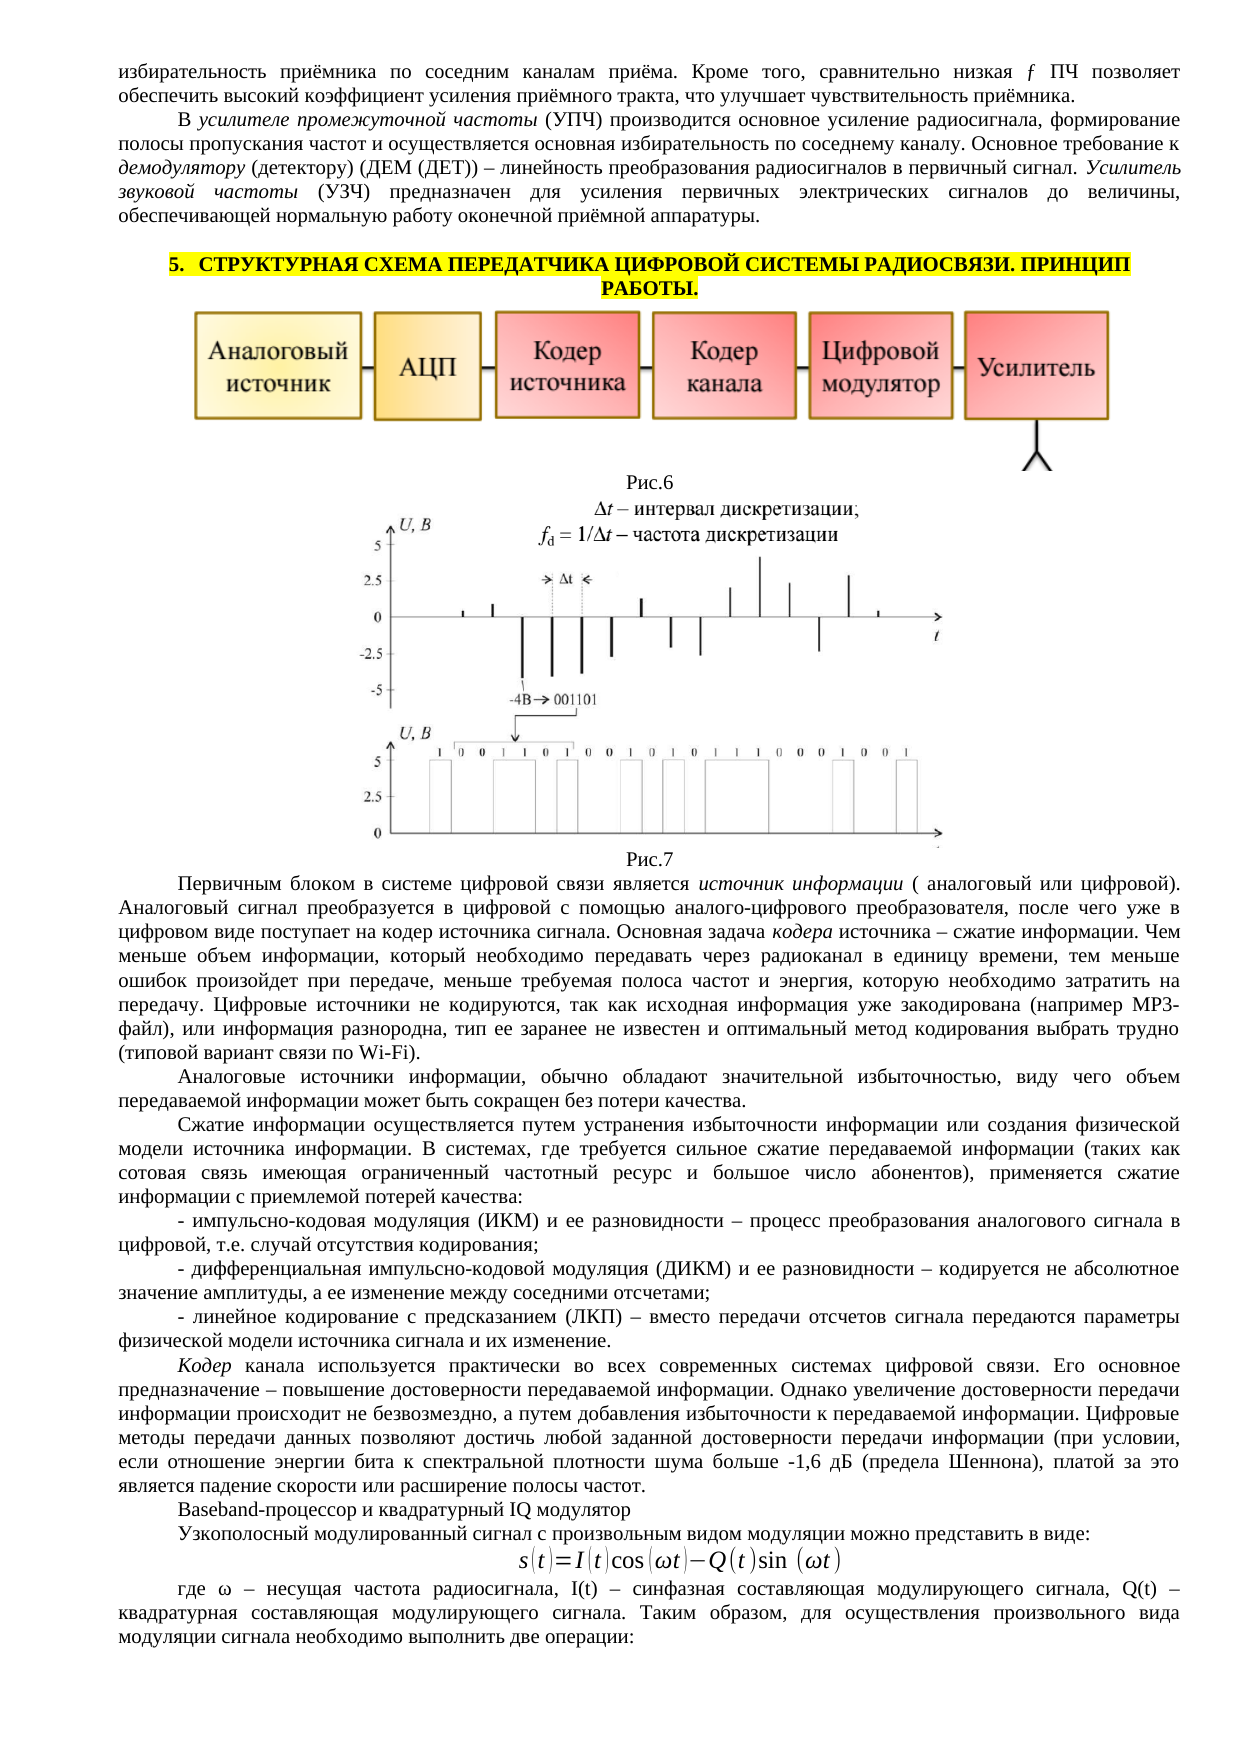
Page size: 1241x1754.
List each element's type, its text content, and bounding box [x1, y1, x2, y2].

list СТРУКТУРНАЯ СХЕМА ПЕРЕДАТЧИКА ЦИФРОВОЙ СИСТЕМЫ РАДИОСВЯЗИ. ПРИНЦИП РАБОТЫ. [118, 252, 601, 300]
text - линейное кодирование с предсказанием (ЛКП) – вместо передачи отсчетов сигнала передаются параметры физической модели источника сигнала и их изменение. [118, 1304, 1181, 1352]
picture [181, 299, 1118, 471]
text где ω – несущая частота радиосигнала, I(t) – синфазная составляющая модулирующего сигнала, Q(t) – квадратурная составляющая модулирующего сигнала. Таким образом, для осуществления произвольного вида модуляции сигнала необходимо выполнить две операции: [118, 1576, 1181, 1648]
list СТРУКТУРНАЯ СХЕМА ПЕРЕДАТЧИКА ЦИФРОВОЙ СИСТЕМЫ РАДИОСВЯЗИ. ПРИНЦИП РАБОТЫ. [698, 252, 1181, 300]
text - дифференциальная импульсно-кодовой модуляция (ДИКМ) и ее разновидности – кодируется не абсолютное значение амплитуды, а ее изменение между соседними отсчетами; [118, 1256, 1181, 1304]
text Аналоговые источники информации, обычно обладают значительной избыточностью, виду чего объем передаваемой информации может быть сокращен без потери качества. [118, 1064, 1181, 1112]
text Baseband-процессор и квадратурный IQ модулятор [118, 1497, 1181, 1521]
text Рис.6 [118, 470, 1181, 494]
text В усилителе промежуточной частоты (УПЧ) производится основное усиление радиосигнала, формирование полосы пропускания частот и осуществляется основная избирательность по соседнему каналу. Основное требование к демодулятору (детектору) (ДЕМ (ДЕТ)) – линейность преобразования радиосигналов в первичный сигнал. Усилитель звуковой частоты (УЗЧ) предназначен для усиления первичных электрических сигналов до величины, обеспечивающей нормальную работу оконечной приёмной аппаратуры. [118, 107, 1181, 227]
text Узкополосный модулированный сигнал с произвольным видом модуляции можно представить в виде: [118, 1521, 1181, 1545]
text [118, 59, 1181, 107]
text Сжатие информации осуществляется путем устранения избыточности информации или создания физической модели источника информации. В системах, где требуется сильное сжатие передаваемой информации (таких как сотовая связь имеющая ограниченный частотный ресурс и большое число абонентов), применяется сжатие информации с приемлемой потерей качества: [118, 1112, 1181, 1208]
text - импульсно-кодовая модуляция (ИКМ) и ее разновидности – процесс преобразования аналогового сигнала в цифровой, т.е. случай отсутствия кодирования; [118, 1208, 1181, 1256]
picture [348, 494, 952, 848]
text Рис.7 [118, 847, 1181, 871]
text Первичным блоком в системе цифровой связи является источник информации ( аналоговый или цифровой). Аналоговый сигнал преобразуется в цифровой с помощью аналого-цифрового преобразователя, после чего уже в цифровом виде поступает на кодер источника сигнала. Основная задача кодера источника – сжатие информации. Чем меньше объем информации, который необходимо передавать через радиоканал в единицу времени, тем меньше ошибок произойдет при передаче, меньше требуемая полоса частот и энергия, которую необходимо затратить на передачу. Цифровые источники не кодируются, так как исходная информация уже закодирована (например MP3-файл), или информация разнородна, тип ее заранее не известен и оптимальный метод кодирования выбрать трудно (типовой вариант связи по Wi-Fi). [118, 871, 1181, 1064]
text Кодер канала используется практически во всех современных системах цифровой связи. Его основное предназначение – повышение достоверности передаваемой информации. Однако увеличение достоверности передачи информации происходит не безвозмездно, а путем добавления избыточности к передаваемой информации. Цифровые методы передачи данных позволяют достичь любой заданной достоверности передачи информации (при условии, если отношение энергии бита к спектральной плотности шума больше -1,6 дБ (предела Шеннона), платой за это является падение скорости или расширение полосы частот. [118, 1352, 1181, 1497]
